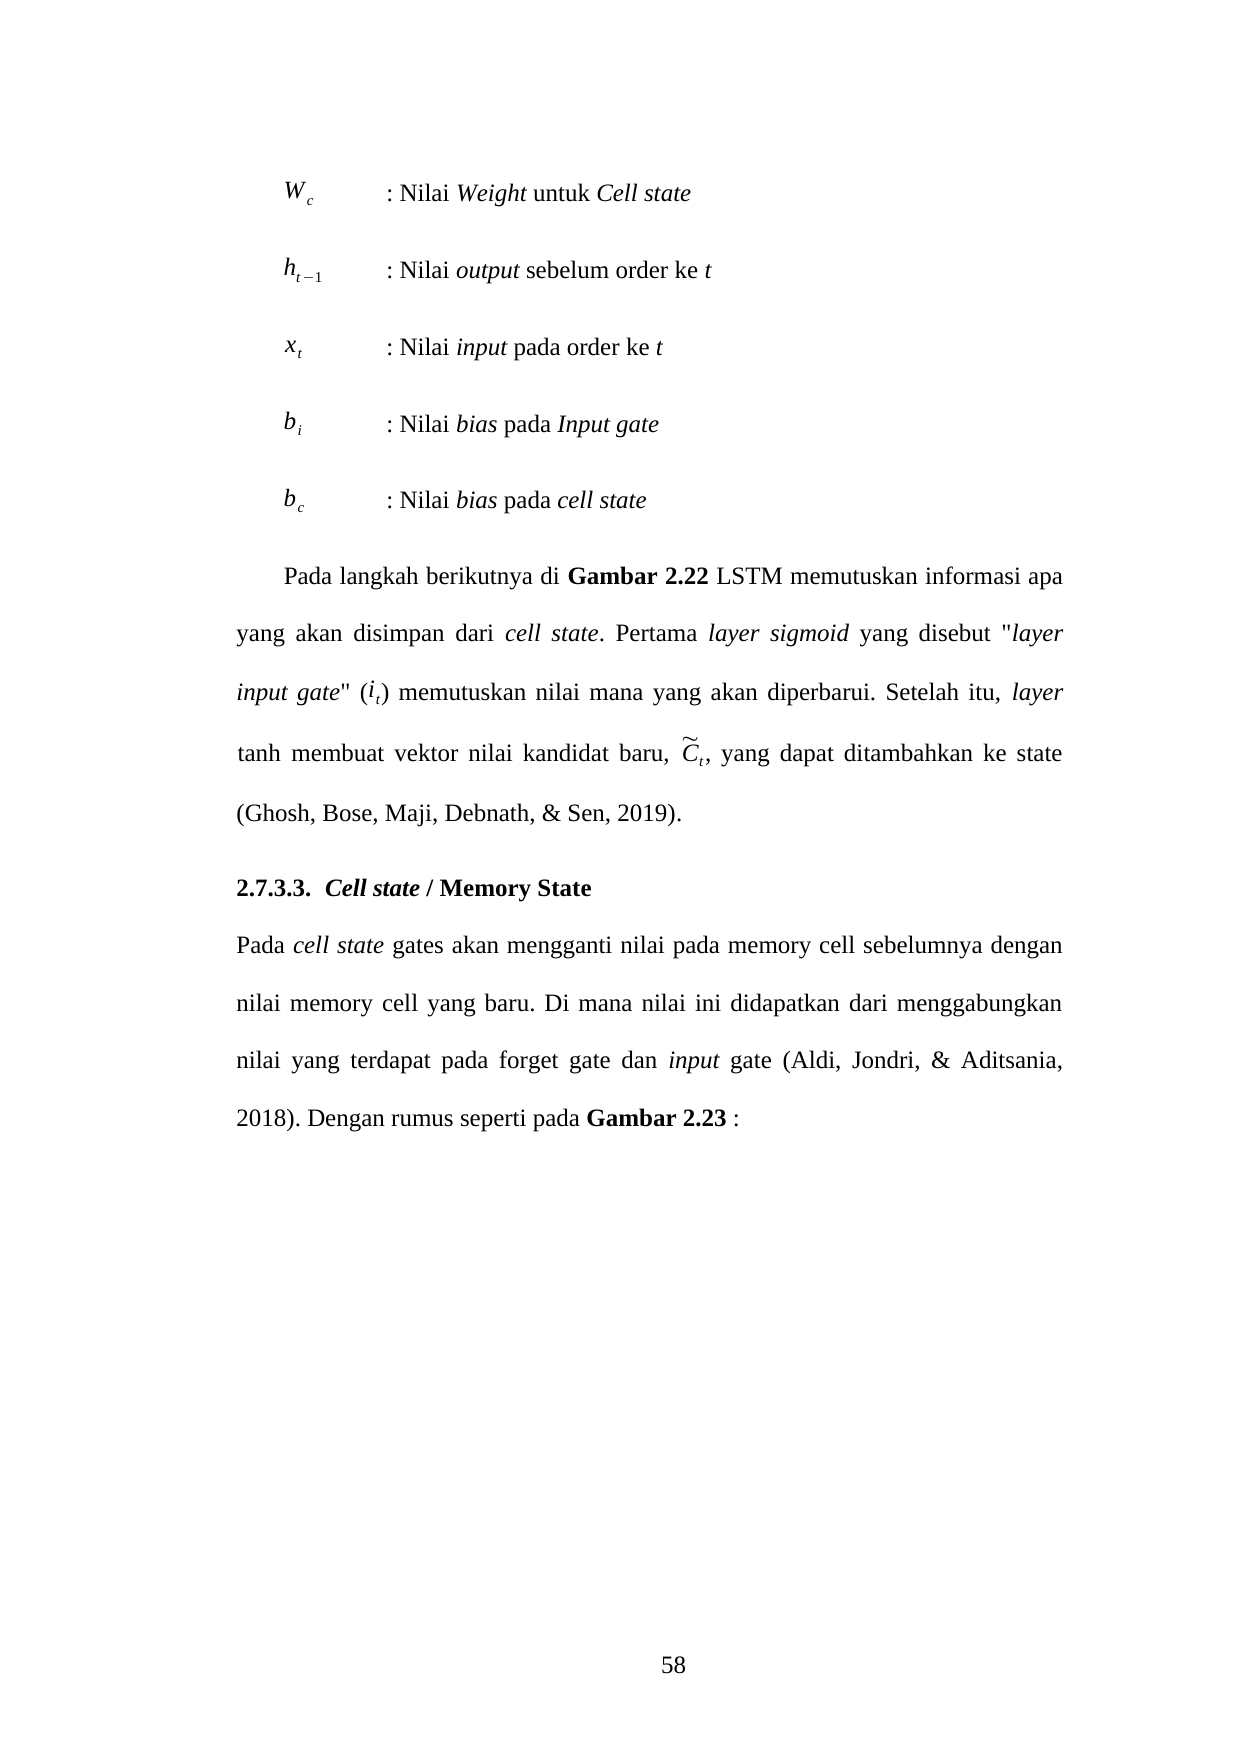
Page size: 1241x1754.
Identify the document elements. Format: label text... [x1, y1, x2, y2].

text Pada langkah berikutnya di Gambar 2.21 LSTM memutuskan informasi apa yang akan disimpan dari cell state. Pertama layer sigmoid yang disebut "layer input gate" () memutuskan nilai mana yang akan diperbarui. Setelah itu, layer membuat vektor nilai kandidat baru, , yang dapat ditambahkan ke state . [236, 561, 1063, 827]
text : Nilai Weight untuk Cell state [283, 177, 1063, 208]
text : Nilai output sebelum order ke t [283, 254, 1063, 285]
subtitle Cell state / Memory State [236, 873, 1063, 901]
text Pada cell state gates akan mengganti nilai pada memory cell sebelumnya dengan nilai memory cell yang baru. Di mana nilai ini didapatkan dari menggabungkan nilai yang terdapat pada forget gate dan input gate . Dengan rumus seperti pada Gambar 2.22 : [236, 930, 1063, 1131]
text : Nilai bias pada Input gate [283, 407, 1063, 439]
text : Nilai input pada order ke t [283, 331, 1063, 362]
text : Nilai bias pada cell state [283, 484, 1063, 516]
